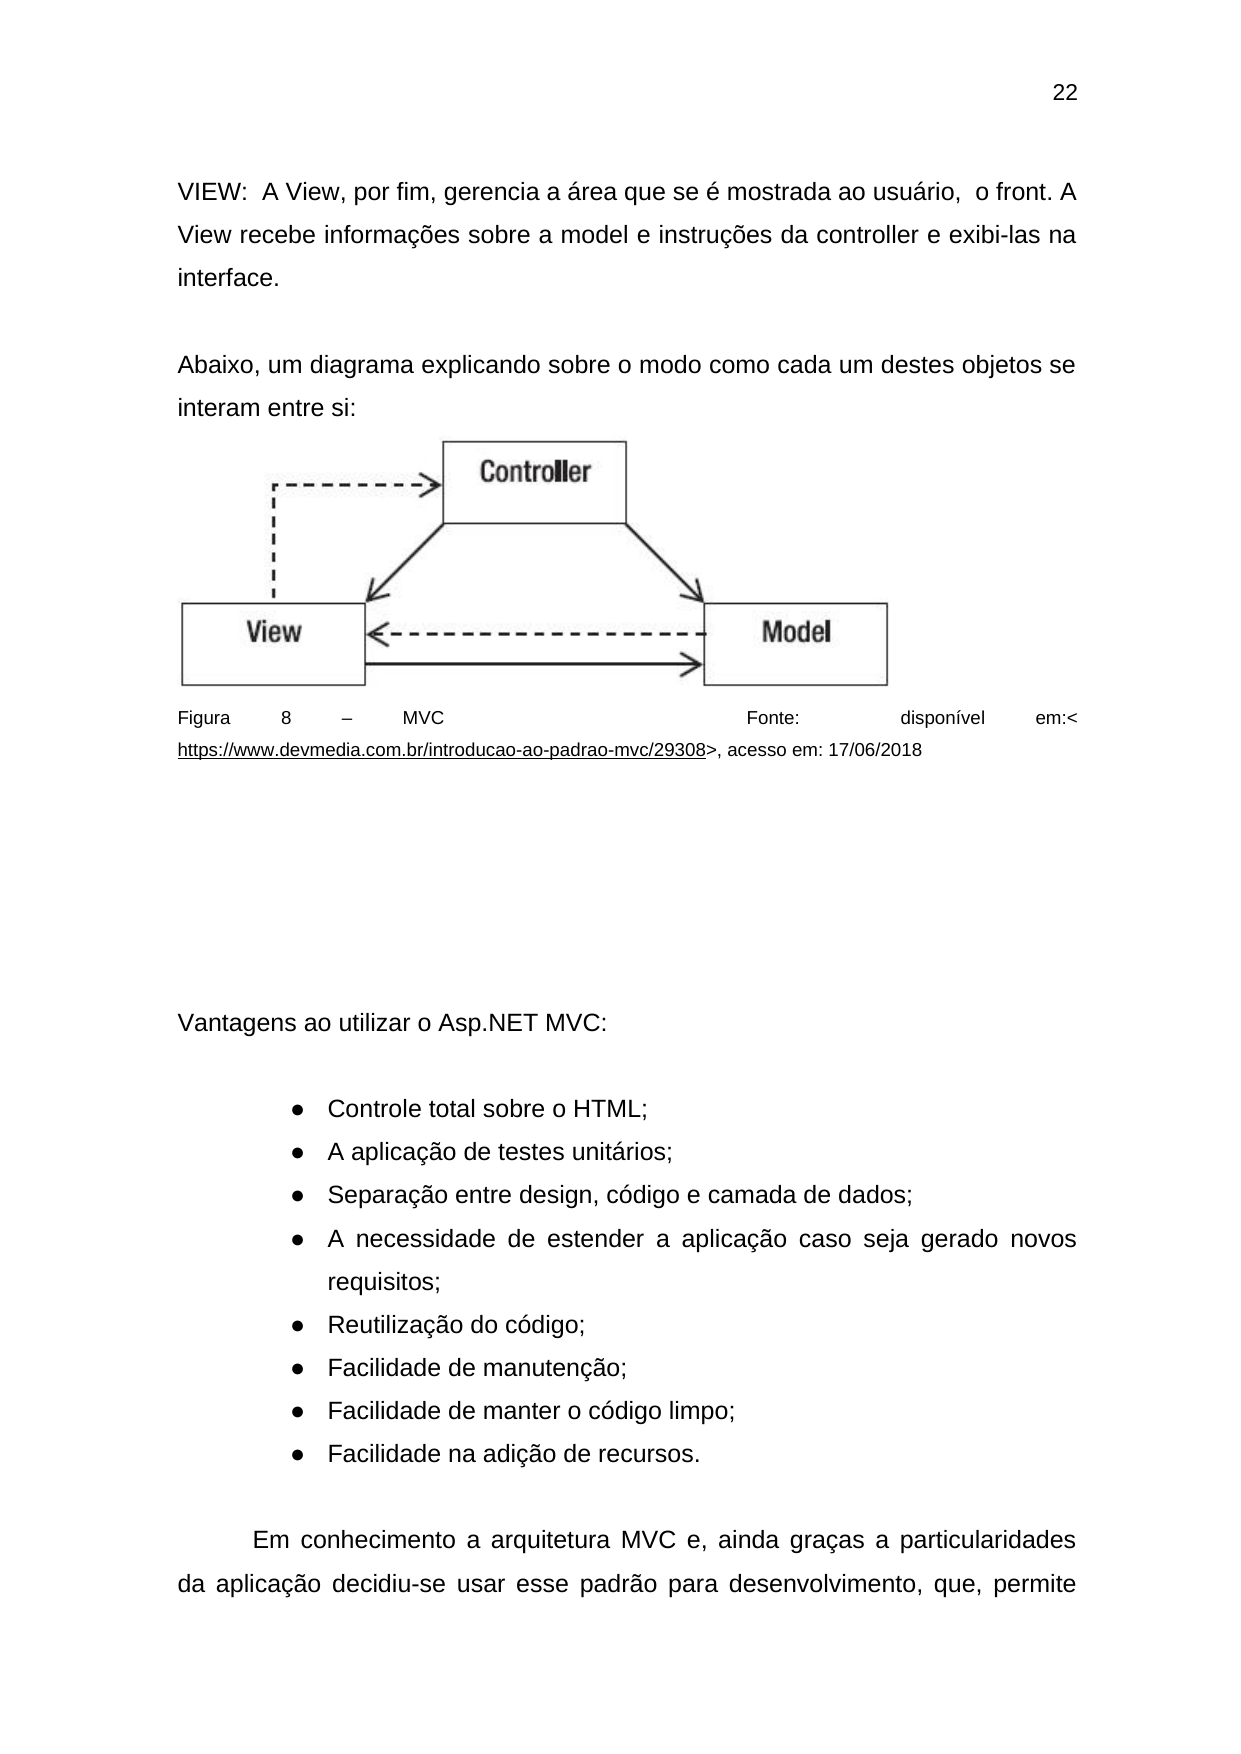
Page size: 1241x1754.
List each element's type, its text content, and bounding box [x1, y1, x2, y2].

picture [177, 436, 896, 694]
list Facilidade de manutenção; [290, 1353, 1078, 1382]
list A necessidade de estender a aplicação caso seja gerado novos requisitos; [290, 1223, 1078, 1295]
list A aplicação de testes unitários; [290, 1137, 1078, 1166]
text Figura 8 – MVC Fonte: disponível em:< https://www.devmedia.com.br/introducao-ao-padrao-mvc/29308>, acesso em: 17/06/2018 [177, 707, 1078, 761]
list Controle total sobre o HTML; [290, 1094, 1078, 1123]
list Facilidade de manter o código limpo; [290, 1396, 1078, 1425]
list Reutilização do código; [290, 1310, 1078, 1338]
text Abaixo, um diagrama explicando sobre o modo como cada um destes objetos se interam entre si: [177, 350, 1078, 422]
list Facilidade na adição de recursos. [290, 1439, 1078, 1468]
list Separação entre design, código e camada de dados; [290, 1180, 1078, 1209]
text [177, 1525, 1078, 1597]
text Vantagens ao utilizar o Asp.NET MVC: [177, 1008, 1078, 1037]
text VIEW: A View, por fim, gerencia a área que se é mostrada ao usuário, o front. A View recebe informações sobre a model e instruções da controller e exibi-las na interface. [177, 177, 1078, 292]
